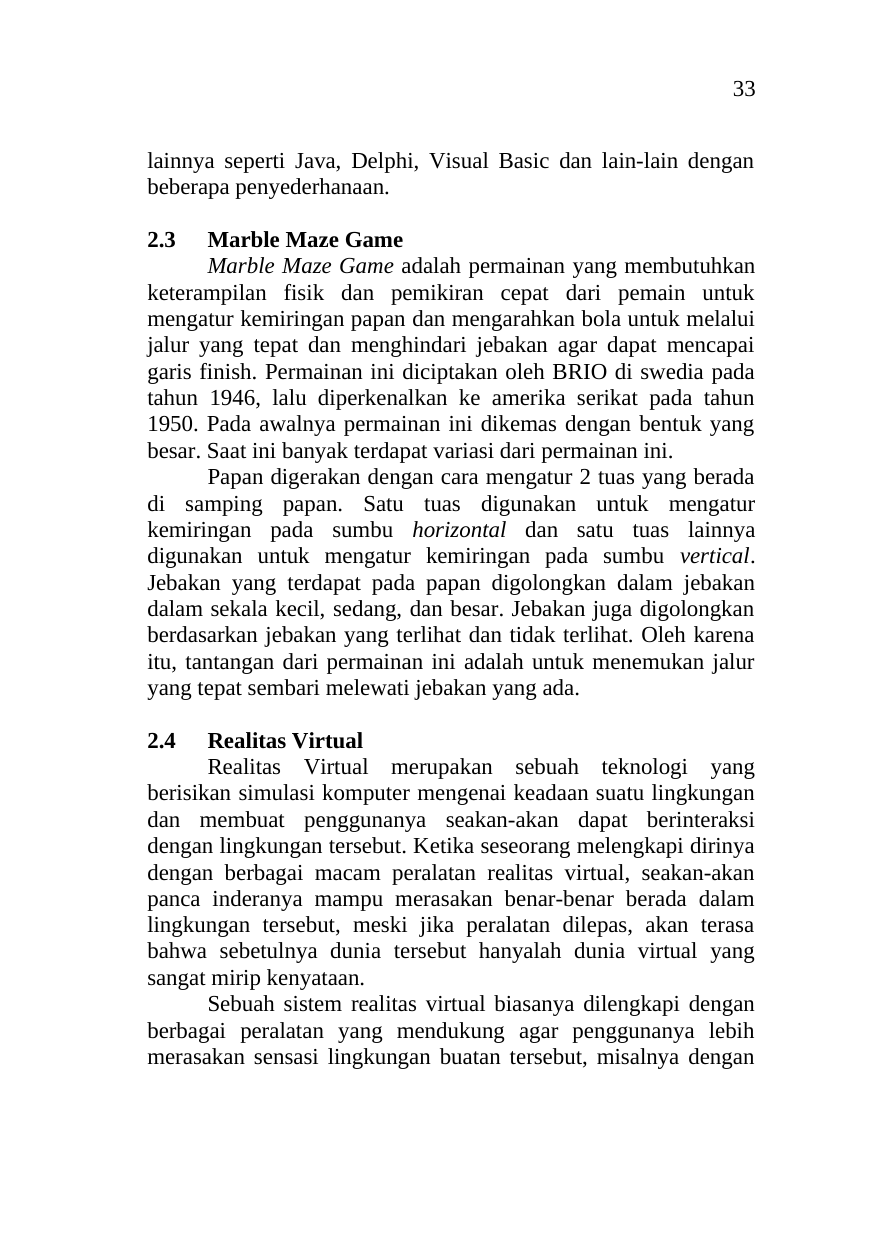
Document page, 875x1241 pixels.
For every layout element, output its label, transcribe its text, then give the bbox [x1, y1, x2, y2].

text Realitas Virtual merupakan sebuah teknologi yang berisikan simulasi komputer mengenai keadaan suatu lingkungan dan membuat penggunanya seakan-akan dapat berinteraksi dengan lingkungan tersebut. Ketika seseorang melengkapi dirinya dengan berbagai macam peralatan realitas virtual, seakan-akan panca inderanya mampu merasakan benar-benar berada dalam lingkungan tersebut, meski jika peralatan dilepas, akan terasa bahwa sebetulnya dunia tersebut hanyalah dunia virtual yang sangat mirip kenyataan. [147, 753, 756, 990]
text Marble Maze Game adalah permainan yang membutuhkan keterampilan fisik dan pemikiran cepat dari pemain untuk mengatur kemiringan papan dan mengarahkan bola untuk melalui jalur yang tepat dan menghindari jebakan agar dapat mencapai garis finish. Permainan ini diciptakan oleh BRIO di swedia pada tahun 1946, lalu diperkenalkan ke amerika serikat pada tahun 1950. Pada awalnya permainan ini dikemas dengan bentuk yang besar. Saat ini banyak terdapat variasi dari permainan ini. [147, 252, 756, 463]
text Papan digerakan dengan cara mengatur 2 tuas yang berada di samping papan. Satu tuas digunakan untuk mengatur kemiringan pada sumbu horizontal dan satu tuas lainnya digunakan untuk mengatur kemiringan pada sumbu vertical. Jebakan yang terdapat pada papan digolongkan dalam jebakan dalam sekala kecil, sedang, dan besar. Jebakan juga digolongkan berdasarkan jebakan yang terlihat dan tidak terlihat. Oleh karena itu, tantangan dari permainan ini adalah untuk menemukan jalur yang tepat sembari melewati jebakan yang ada. [147, 463, 756, 700]
subtitle Realitas Virtual [147, 727, 756, 753]
subtitle Marble Maze Game [147, 226, 756, 252]
